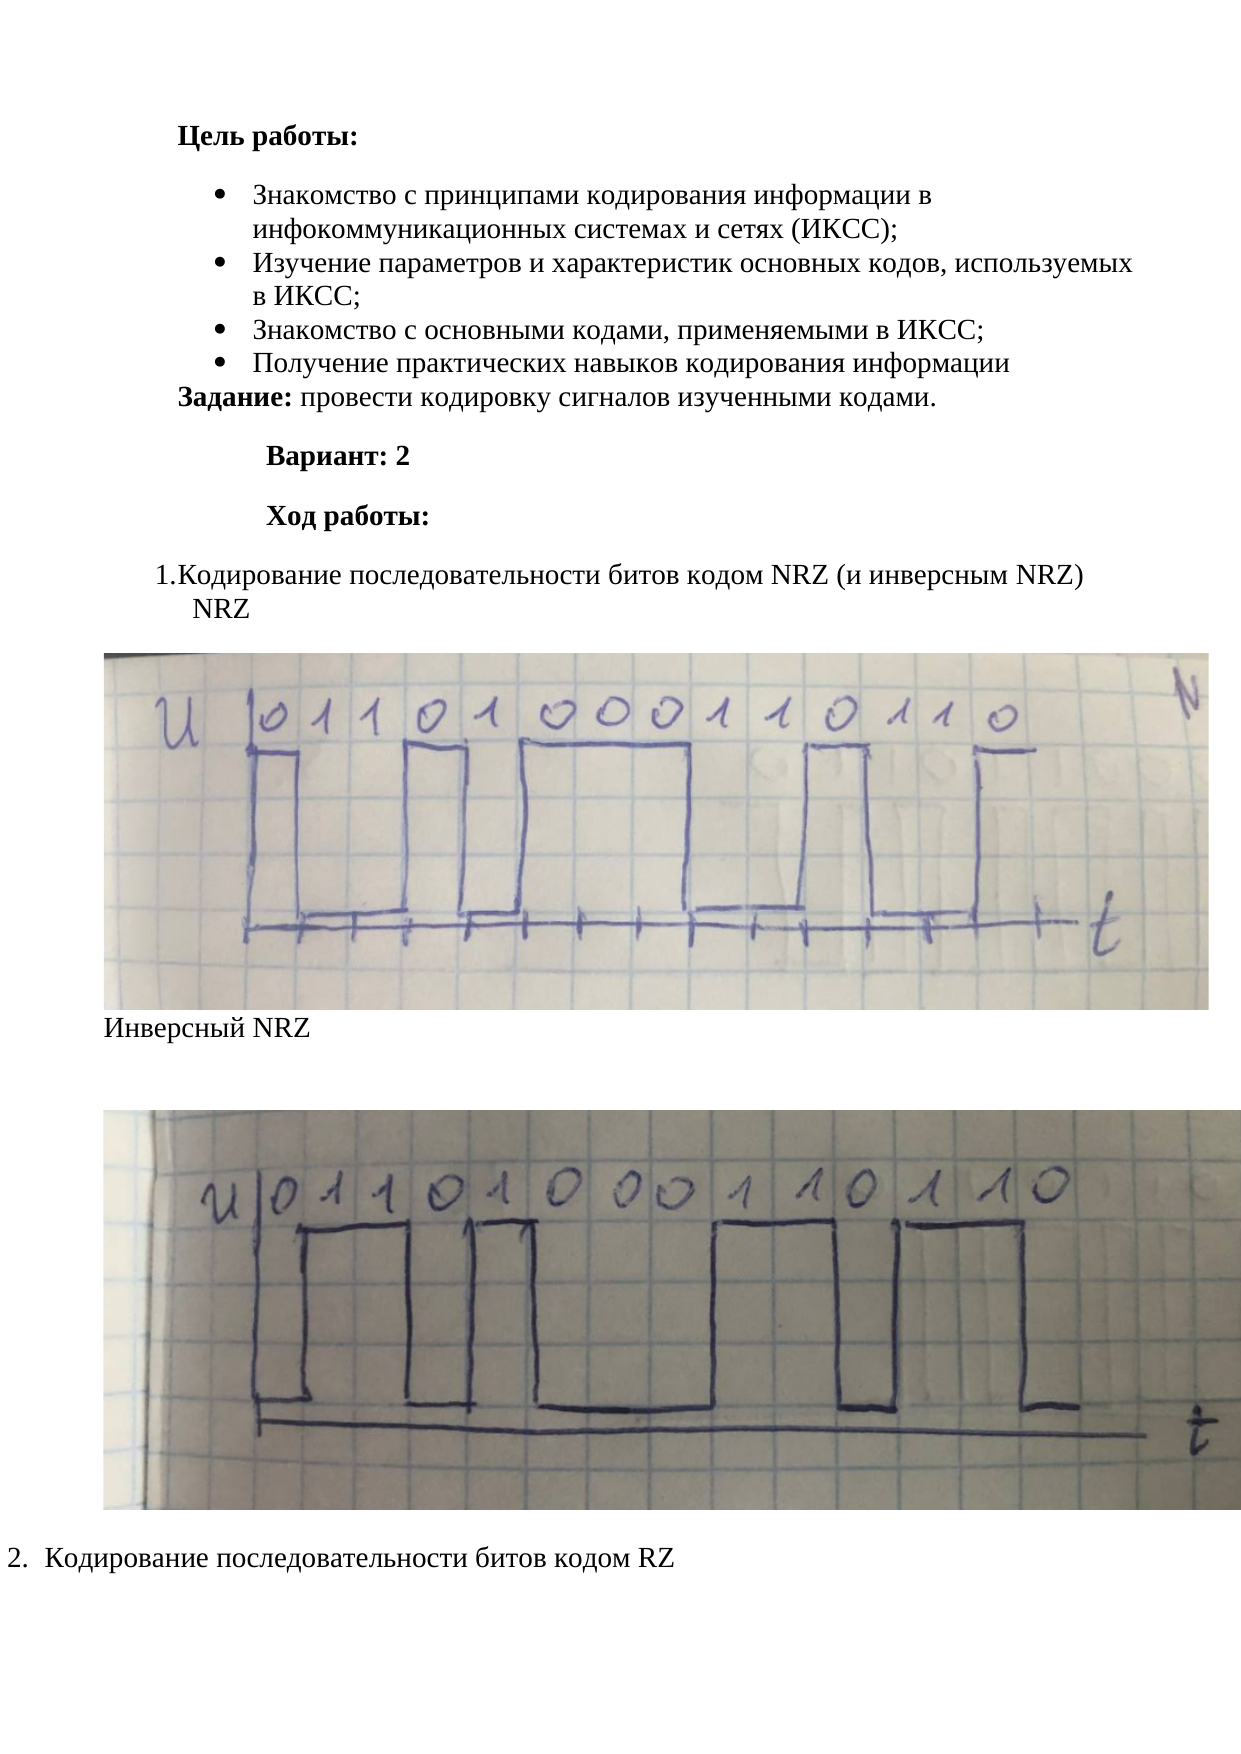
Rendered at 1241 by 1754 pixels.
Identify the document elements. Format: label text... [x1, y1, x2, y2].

list Знакомство с основными кодами, применяемыми в ИКСС; [215, 312, 1152, 346]
text Вариант: 2 [177, 438, 1152, 472]
text Цель работы: [177, 118, 1152, 152]
list Получение практических навыков кодирования информации [215, 346, 1152, 379]
list Знакомство с принципами кодирования информации в инфокоммуникационных системах и сетях (ИКСС); [215, 177, 1152, 245]
list Кодирование последовательности битов кодом RZ [7, 1540, 1152, 1602]
picture [103, 1110, 1241, 1510]
list Изучение параметров и характеристик основных кодов, используемых в ИКСС; [215, 245, 1152, 312]
text Ход работы: [177, 498, 1152, 531]
text Задание: провести кодировку сигналов изученными кодами. [177, 379, 1152, 413]
picture [103, 653, 1209, 1010]
list Инверсный NRZ [103, 1010, 1152, 1044]
list Кодирование последовательности битов кодом NRZ (и инверсным NRZ) NRZ [154, 557, 1152, 653]
